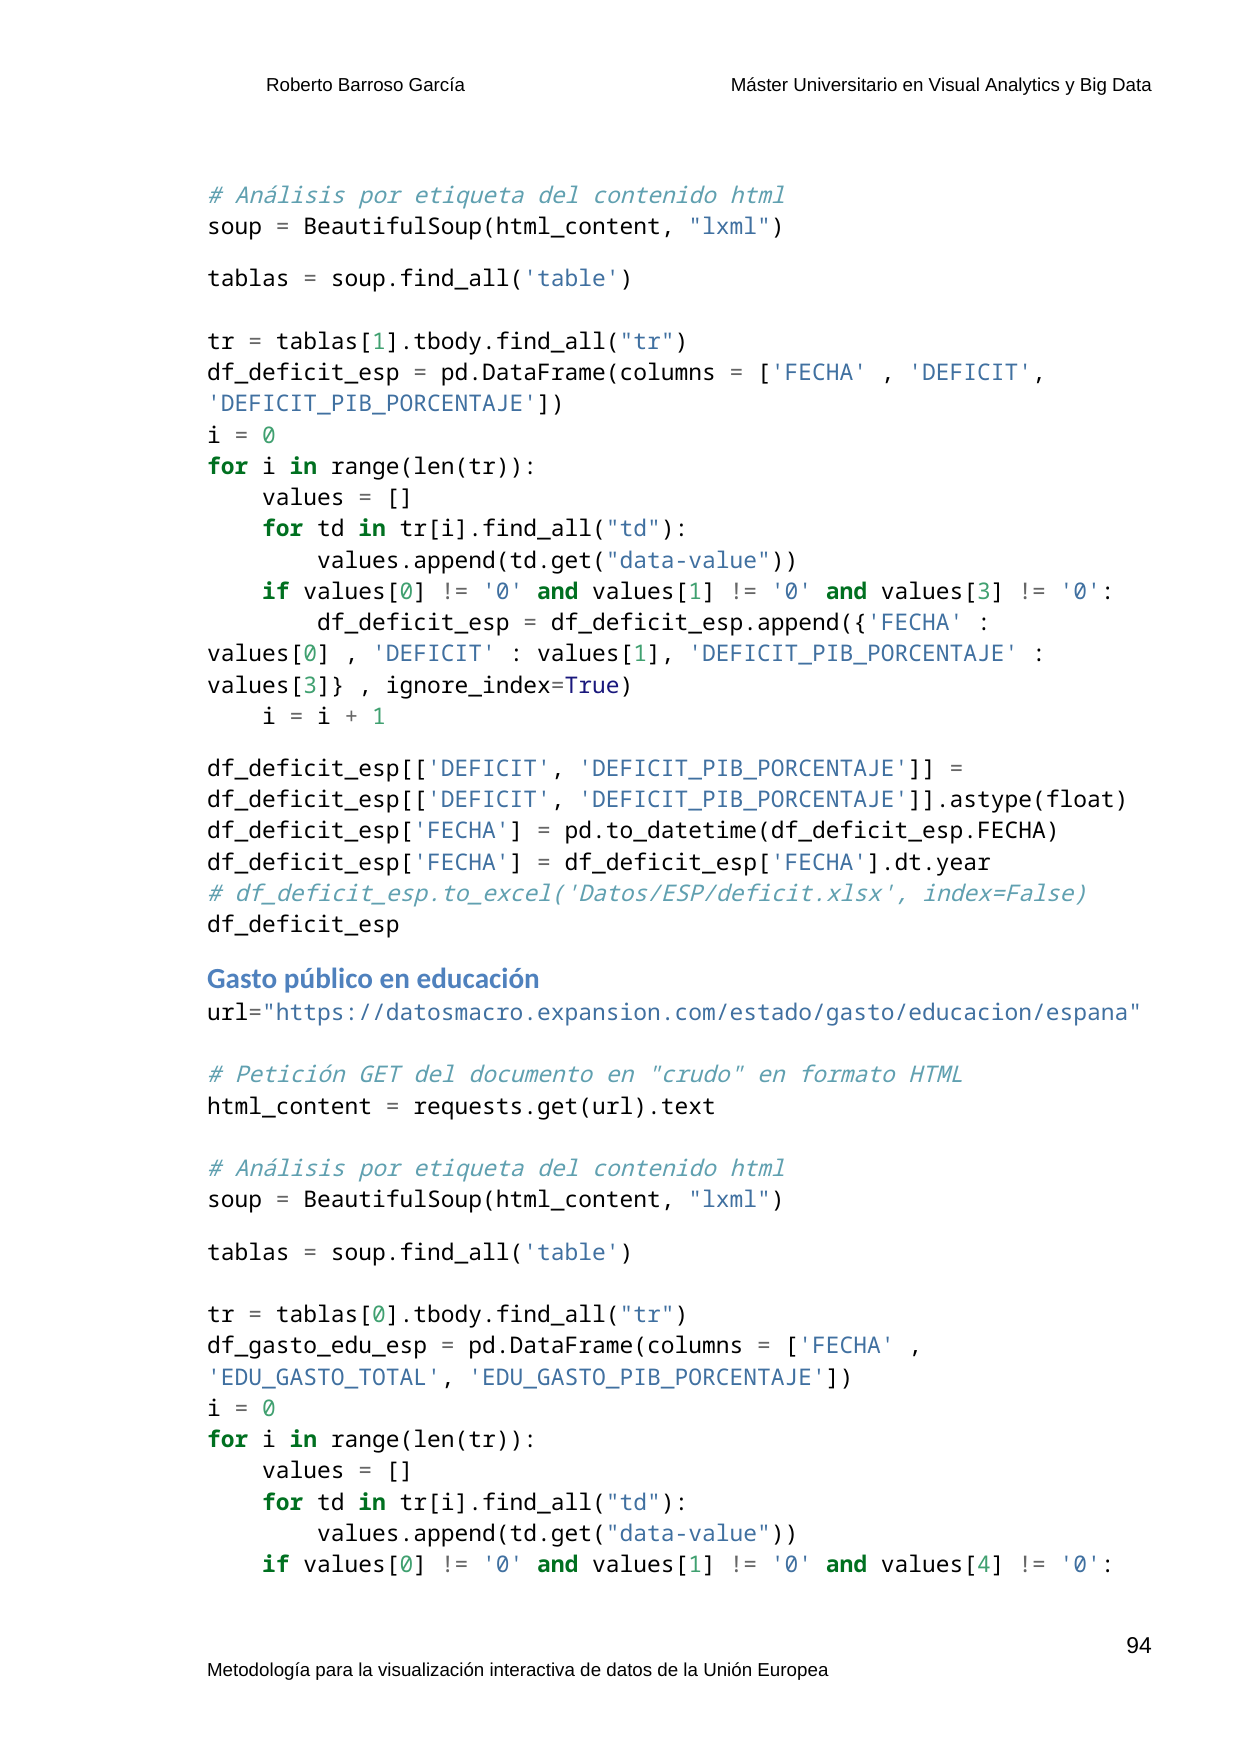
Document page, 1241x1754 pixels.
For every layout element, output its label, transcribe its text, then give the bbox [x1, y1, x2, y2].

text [207, 1235, 1152, 1579]
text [207, 148, 1152, 241]
text df_deficit_esp[['DEFICIT', 'DEFICIT_PIB_PORCENTAJE']] = df_deficit_esp[['DEFICIT', 'DEFICIT_PIB_PORCENTAJE']].astype(float) df_deficit_esp['FECHA'] = pd.to_datetime(df_deficit_esp.FECHA) df_deficit_esp['FECHA'] = df_deficit_esp['FECHA'].dt.year # df_deficit_esp.to_excel('Datos/ESP/deficit.xlsx', index=False) df_deficit_esp [207, 752, 1152, 939]
text url="https://datosmacro.expansion.com/estado/gasto/educacion/espana" # Petición GET del documento en "crudo" en formato HTML html_content = requests.get(url).text # Análisis por etiqueta del contenido html soup = BeautifulSoup(html_content, "lxml") [207, 996, 1152, 1214]
text Gasto público en educación [207, 960, 1152, 996]
text tablas = soup.find_all('table') tr = tablas[1].tbody.find_all("tr") df_deficit_esp = pd.DataFrame(columns = ['FECHA' , 'DEFICIT', 'DEFICIT_PIB_PORCENTAJE']) i = 0 for i in range(len(tr)): values = [] for td in tr[i].find_all("td"): values.append(td.get("data-value")) if values[0] != '0' and values[1] != '0' and values[3] != '0': df_deficit_esp = df_deficit_esp.append({'FECHA' : values[0] , 'DEFICIT' : values[1], 'DEFICIT_PIB_PORCENTAJE' : values[3]} , ignore_index=True) i = i + 1 [207, 262, 1152, 731]
